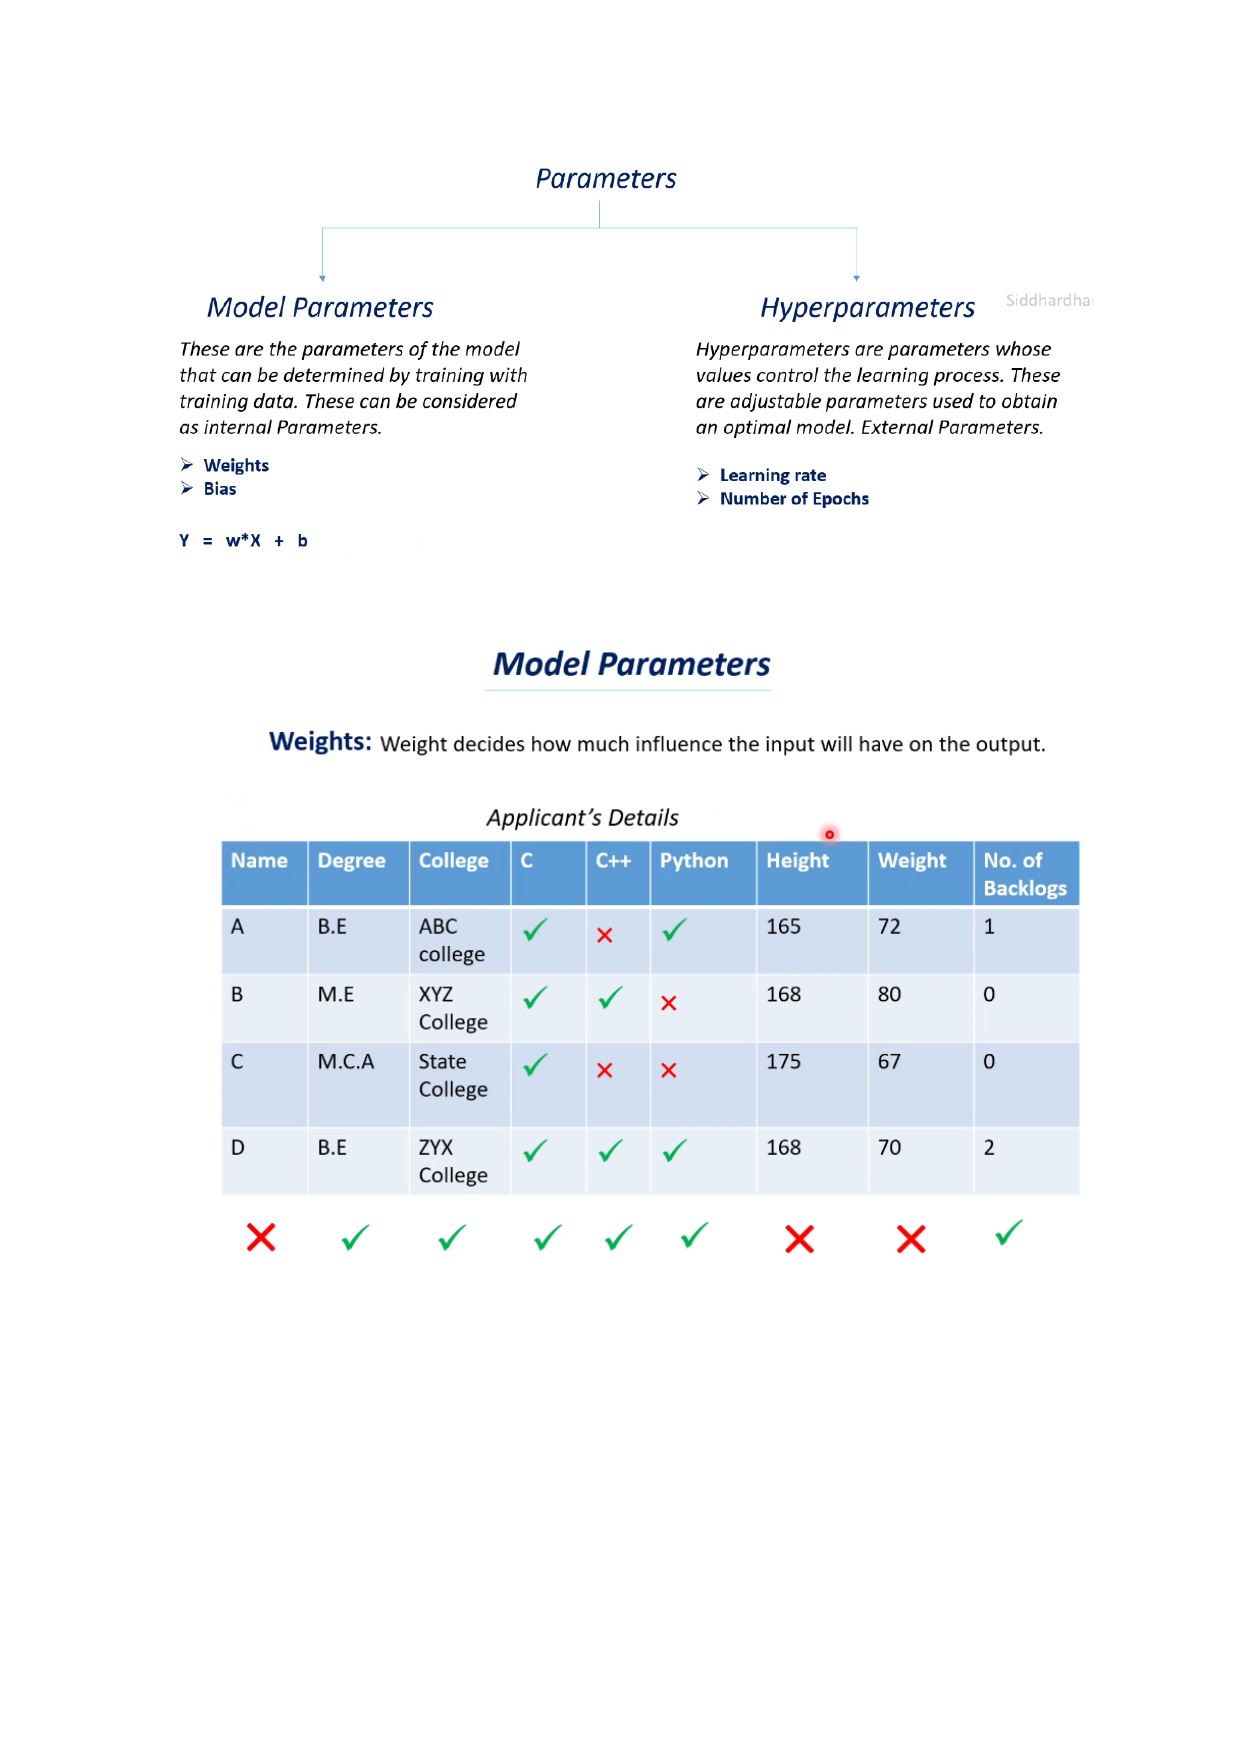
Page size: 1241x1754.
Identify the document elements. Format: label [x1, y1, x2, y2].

picture [147, 147, 1093, 558]
picture [147, 627, 1093, 1270]
